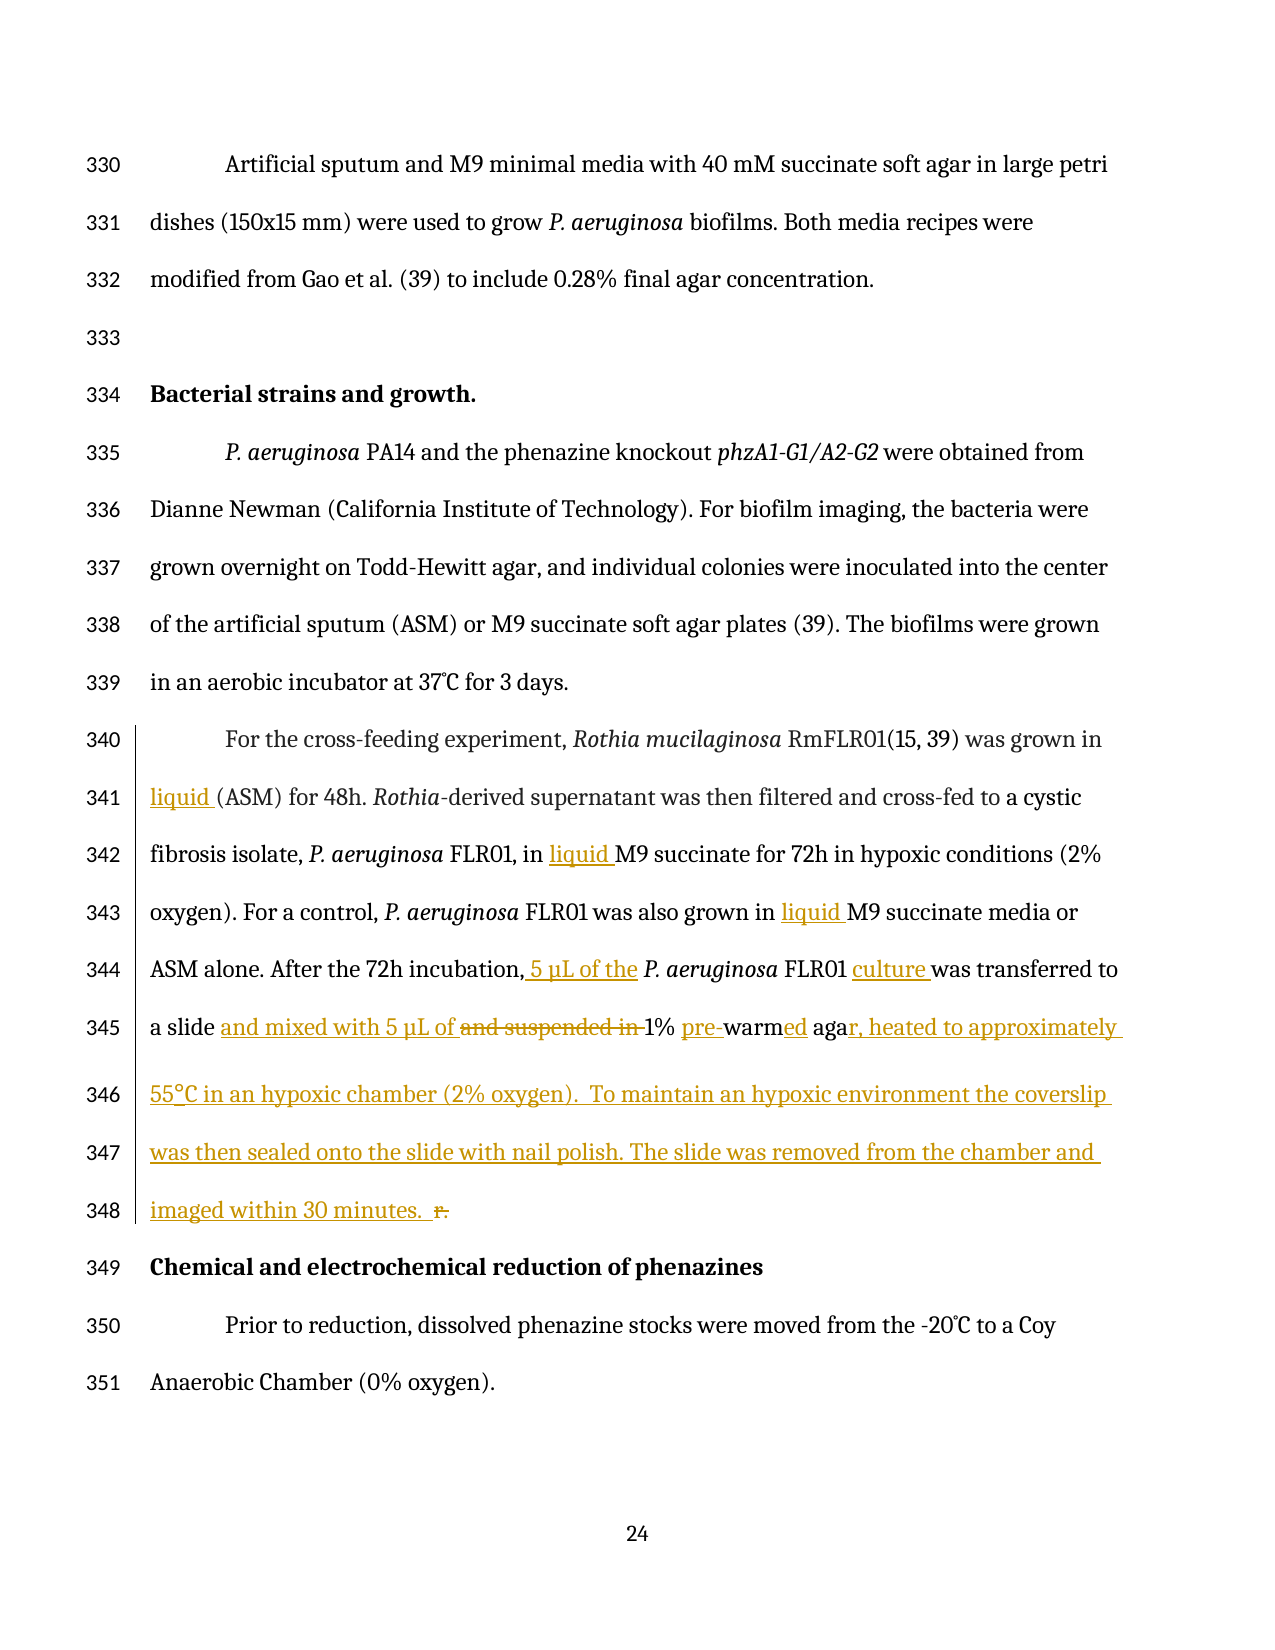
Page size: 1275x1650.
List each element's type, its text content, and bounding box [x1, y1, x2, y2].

text Chemical and electrochemical reduction of phenazines [150, 1253, 1125, 1282]
text Artificial sputum and M9 minimal media with 40 mM succinate soft agar in large petri dishes (150x15 mm) were used to grow P. aeruginosa biofilms. Both media recipes were modified from Gao et al. (39) to include 0.28% final agar concentration. [150, 150, 1125, 294]
text For the cross-feeding experiment, Rothia mucilaginosa RmFLR01(15, 39) was grown in (ASM) for 48h. Rothia-derived supernatant was then filtered and cross-fed to a cystic fibrosis isolate, P. aeruginosa FLR01, in M9 succinate for 72h in hypoxic conditions (2% oxygen). For a control, P. aeruginosa FLR01 was also grown in M9 succinate media or ASM alone. After the 72h incubation, P. aeruginosa FLR01 was transferred to a slide 1% warm aga [150, 725, 1125, 1224]
text P. aeruginosa PA14 and the phenazine knockout phzA1-G1/A2-G2 were obtained from Dianne Newman (California Institute of Technology). For biofilm imaging, the bacteria were grown overnight on Todd-Hewitt agar, and individual colonies were inoculated into the center of the artificial sputum (ASM) or M9 succinate soft agar plates (39). The biofilms were grown in an aerobic incubator at 37˚C for 3 days. [150, 437, 1125, 696]
text Bacterial strains and growth. [150, 380, 1125, 409]
text Prior to reduction, dissolved phenazine stocks were moved from the -20˚C to a Coy Anaerobic Chamber (0% oxygen). [150, 1311, 1125, 1397]
